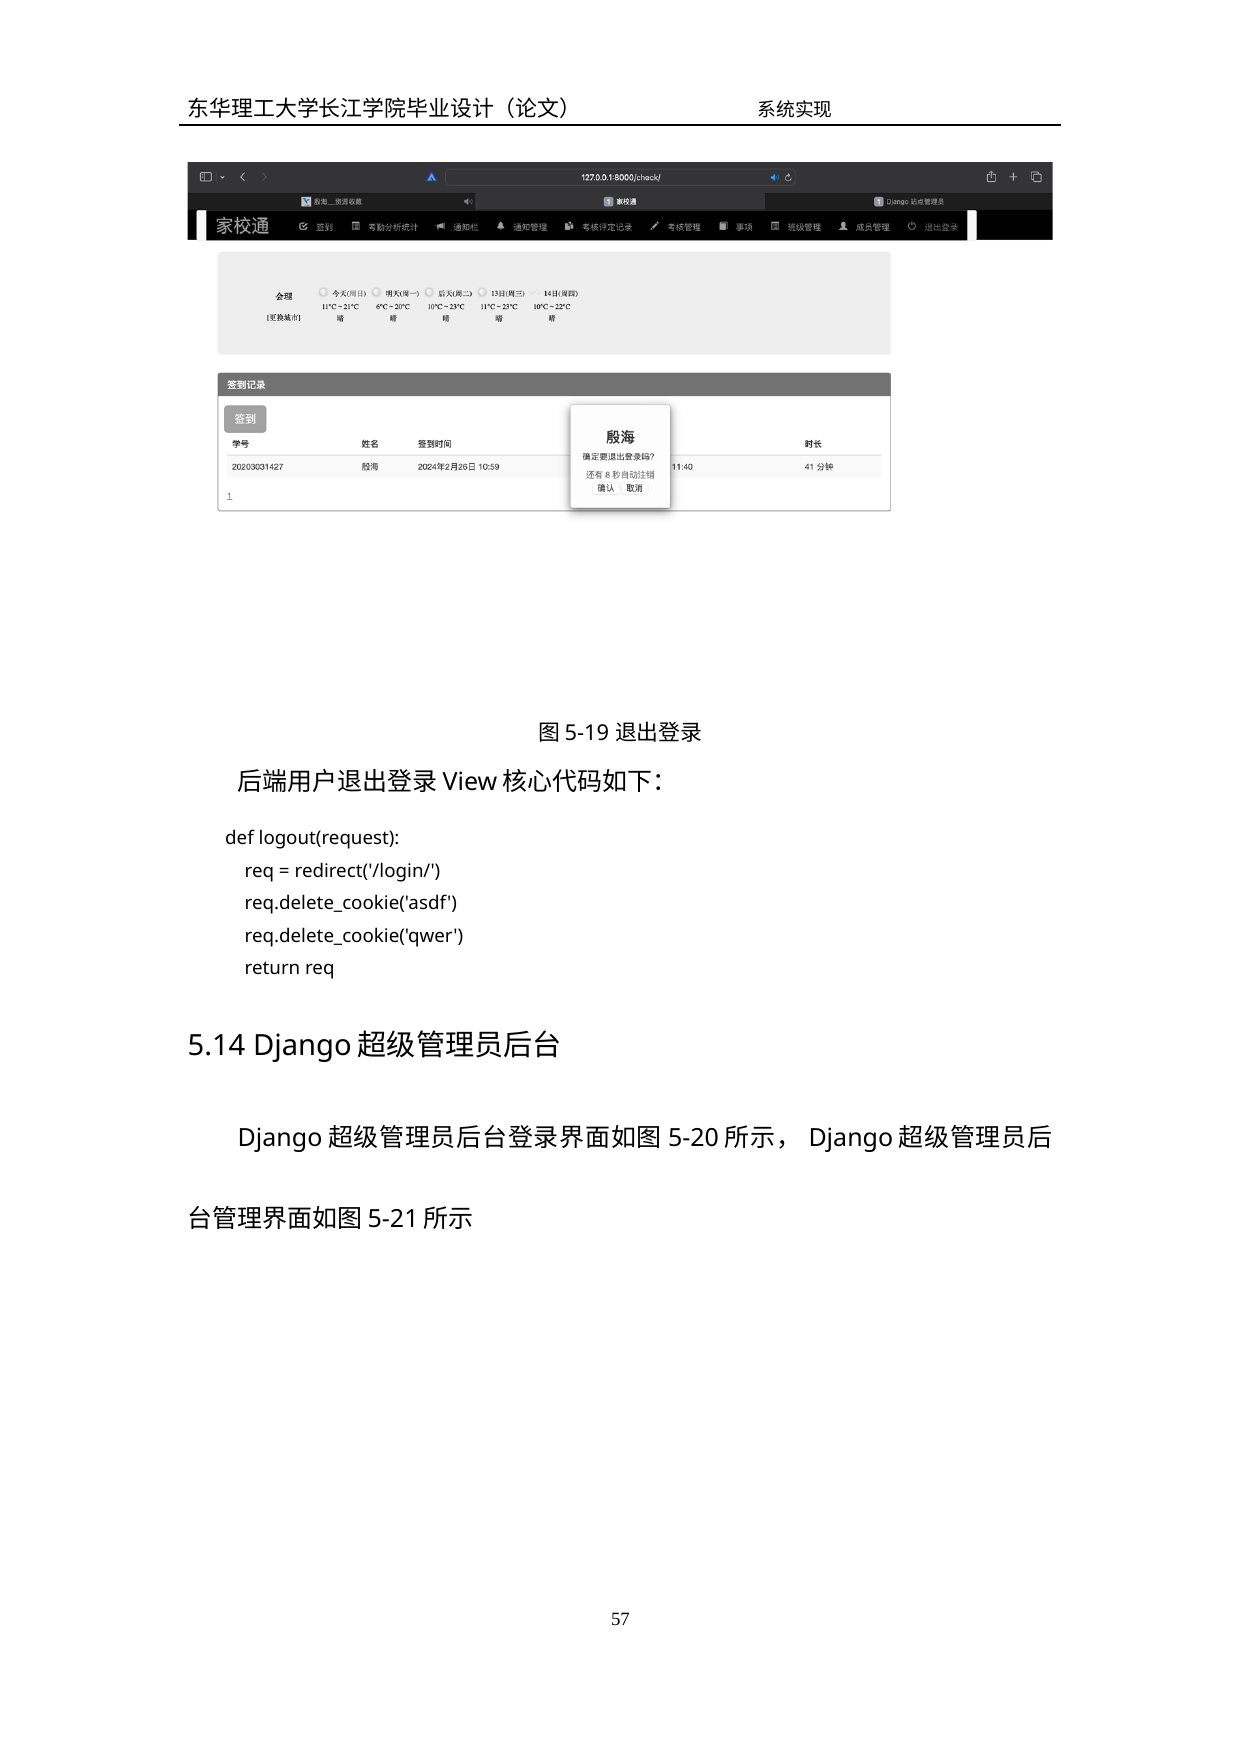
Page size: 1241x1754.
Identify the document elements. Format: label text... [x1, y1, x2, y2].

text Django超级管理员后台登录界面如图5-20所示， Django超级管理员后台管理界面如图5-21所示 [187, 1103, 1053, 1249]
text 5.14 Django超级管理员后台 [187, 1011, 1053, 1076]
text def logout(request): [187, 821, 1053, 853]
picture [187, 162, 1053, 703]
text 图5-19 退出登录 [187, 714, 1053, 747]
text req = redirect('/login/') [187, 853, 1053, 886]
text return req [187, 951, 1053, 983]
text req.delete_cookie('qwer') [187, 918, 1053, 951]
text req.delete_cookie('asdf') [187, 886, 1053, 918]
text 后端用户退出登录View核心代码如下： [187, 747, 1053, 812]
